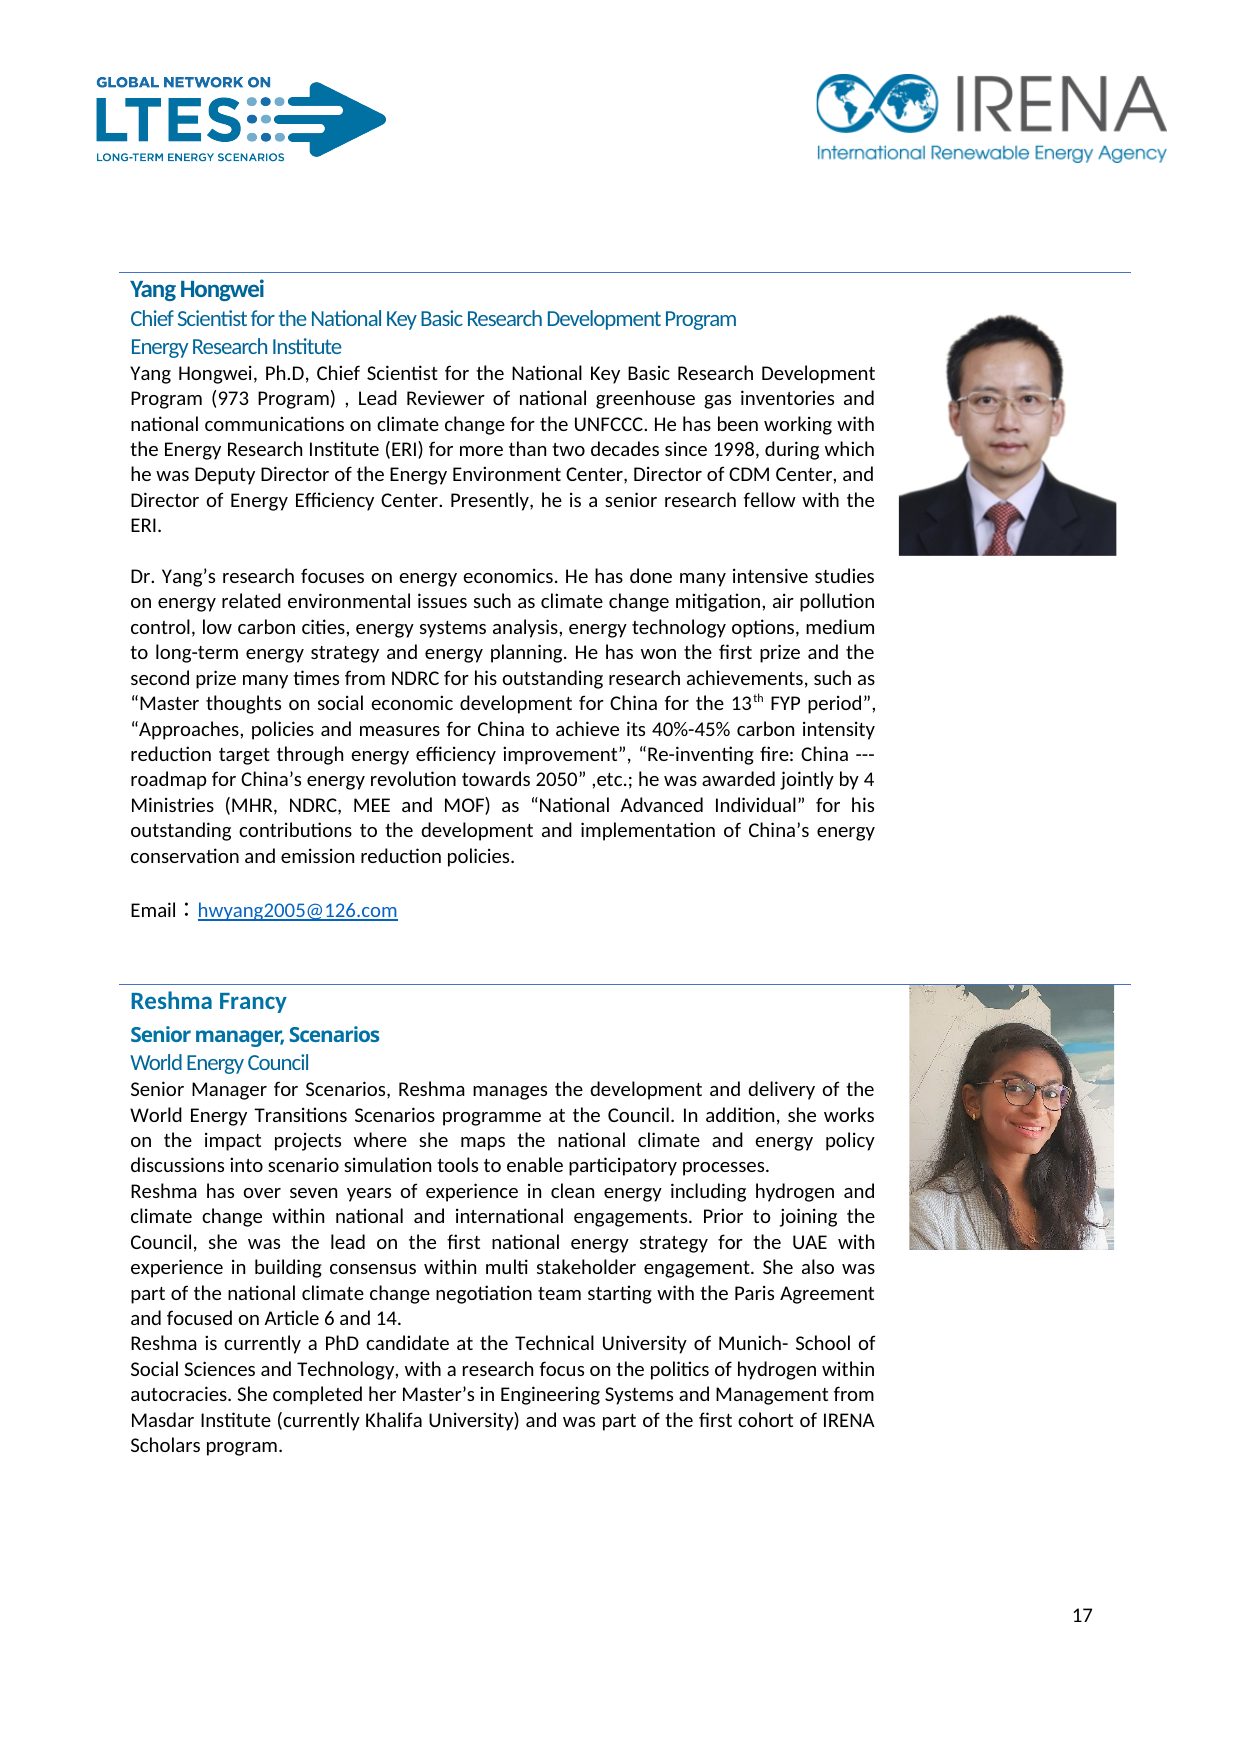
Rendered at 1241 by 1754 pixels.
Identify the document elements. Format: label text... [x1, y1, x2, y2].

table_cell World Energy Council [119, 1049, 888, 1076]
table_header Yang Hongwei [119, 273, 888, 304]
picture [816, 74, 1167, 163]
picture [816, 74, 835, 94]
picture [899, 79, 926, 85]
table_cell Yang Hongwei, Ph.D, Chief Scientist for the National Key Basic Research Development Program (973 Program) , Lead Reviewer of national greenhouse gas inventories and national communications on climate change for the UNFCCC. He has been working with the Energy Research Institute (ERI) for more than two decades since 1998, during which he was Deputy Director of the Energy Environment Center, Director of CDM Center, and Director of Energy Efficiency Center. Presently, he is a senior research fellow with the ERI. Dr. Yang’s research focuses on energy economics. He has done many intensive studies on energy related environmental issues such as climate change mitigation, air pollution control, low carbon cities, energy systems analysis, energy technology options, medium to long-term energy strategy and energy planning. He has won the first prize and the second prize many times from NDRC for his outstanding research achievements, such as “Master thoughts on social economic development for China for the 13th FYP period”, “Approaches, policies and measures for China to achieve its 40%-45% carbon intensity reduction target through energy efficiency improvement”, “Re-inventing fire: China --- roadmap for China’s energy revolution towards 2050” ,etc.; he was awarded jointly by 4 Ministries (MHR, NDRC, MEE and MOF) as “National Advanced Individual” for his outstanding contributions to the development and implementation of China’s energy conservation and emission reduction policies. Email：hwyang2005@126.com [119, 360, 888, 924]
table_cell Senior manager, Scenarios [119, 1020, 888, 1048]
table_cell Chief Scientist for the National Key Basic Research Development Program [119, 304, 888, 332]
table_header [888, 273, 1131, 924]
picture [72, 50, 412, 191]
table_header Reshma Francy​ [119, 985, 888, 1020]
table_header [888, 985, 1131, 1458]
table_cell Senior Manager for Scenarios, Reshma manages the development and delivery of the World Energy Transitions Scenarios programme at the Council. In addition, she works on the impact projects where she maps the national climate and energy policy discussions into scenario simulation tools to enable participatory processes. Reshma has over seven years of experience in clean energy including hydrogen and climate change within national and international engagements. Prior to joining the Council, she was the lead on the first national energy strategy for the UAE with experience in building consensus within multi stakeholder engagement. She also was part of the national climate change negotiation team starting with the Paris Agreement and focused on Article 6 and 14. Reshma is currently a PhD candidate at the Technical University of Munich- School of Social Sciences and Technology, with a research focus on the politics of hydrogen within autocracies. She completed her Master’s in Engineering Systems and Management from Masdar Institute (currently Khalifa University) and was part of the first cohort of IRENA Scholars program. [119, 1076, 888, 1458]
table_cell Energy Research Institute [119, 332, 888, 360]
picture [898, 273, 1117, 556]
